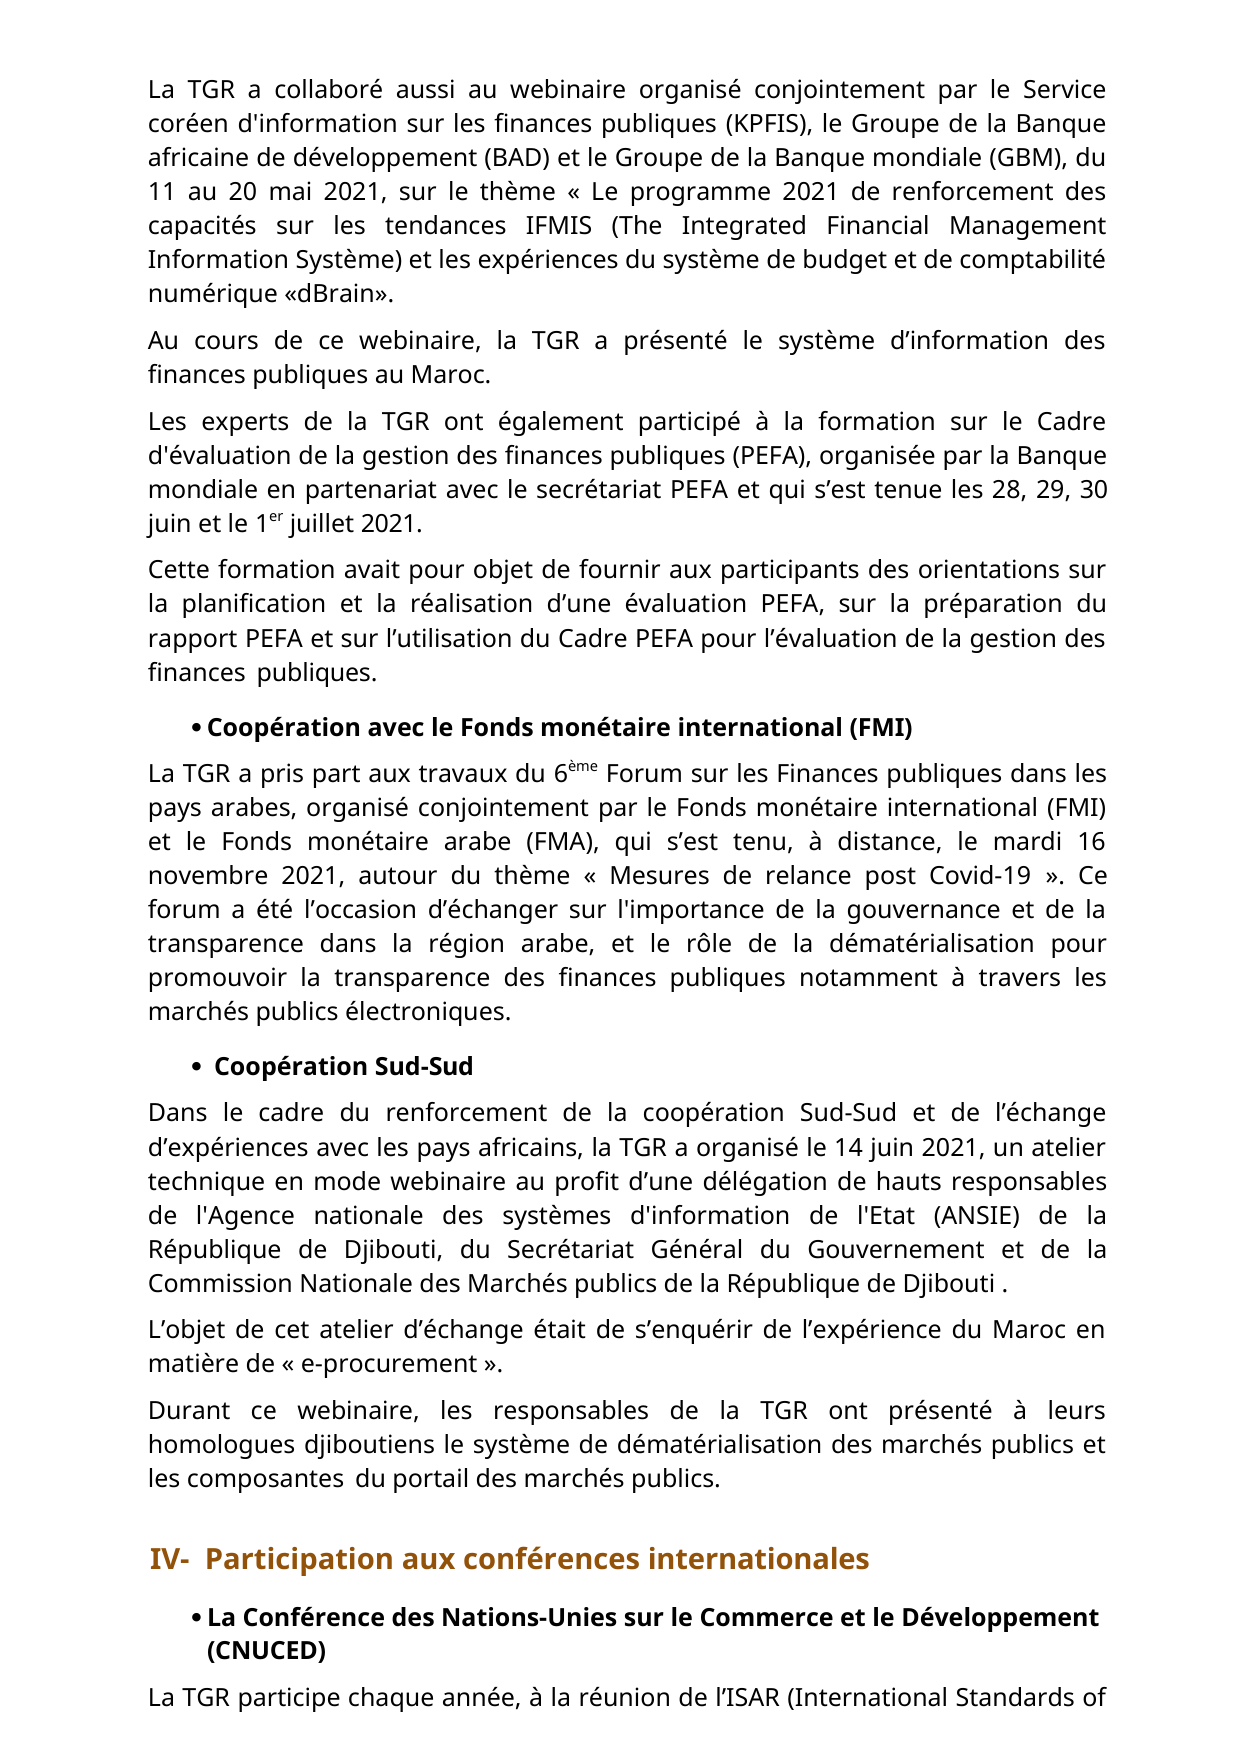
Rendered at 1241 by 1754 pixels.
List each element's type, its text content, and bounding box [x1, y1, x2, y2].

text Durant ce webinaire, les responsables de la TGR ont présenté à leurs homologues djiboutiens le système de dématérialisation des marchés publics et les composantes du portail des marchés publics. [148, 1392, 1107, 1495]
text Au cours de ce webinaire, la TGR a présenté le système d’information des finances publiques au Maroc. [148, 323, 1107, 391]
text L’objet de cet atelier d’échange était de s’enquérir de l’expérience du Maroc en matière de « e-procurement ». [148, 1312, 1107, 1380]
subtitle La Conférence des Nations-Unies sur le Commerce et le Développement (CNUCED) [192, 1600, 1107, 1666]
text La TGR a collaboré aussi au webinaire organisé conjointement par le Service coréen d'information sur les finances publiques (KPFIS), le Groupe de la Banque africaine de développement (BAD) et le Groupe de la Banque mondiale (GBM), du 11 au 20 mai 2021, sur le thème « Le programme 2021 de renforcement des capacités sur les tendances IFMIS (The Integrated Financial Management Information Système) et les expériences du système de budget et de comptabilité numérique «dBrain». [148, 72, 1108, 310]
text Les experts de la TGR ont également participé à la formation sur le Cadre d'évaluation de la gestion des finances publiques (PEFA), organisée par la Banque mondiale en partenariat avec le secrétariat PEFA et qui s’est tenue les 28, 29, 30 juin et le 1er juillet 2021. [148, 403, 1108, 539]
subtitle Participation aux conférences internationales [150, 1538, 1211, 1578]
subtitle Coopération avec le Fonds monétaire international (FMI) [192, 709, 1211, 743]
text Cette formation avait pour objet de fournir aux participants des orientations sur la planification et la réalisation d’une évaluation PEFA, sur la préparation du rapport PEFA et sur l’utilisation du Cadre PEFA pour l’évaluation de la gestion des finances publiques. [148, 552, 1107, 688]
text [148, 1679, 1108, 1713]
text La TGR a pris part aux travaux du 6ème Forum sur les Finances publiques dans les pays arabes, organisé conjointement par le Fonds monétaire international (FMI) et le Fonds monétaire arabe (FMA), qui s’est tenu, à distance, le mardi 16 novembre 2021, autour du thème « Mesures de relance post Covid-19 ». Ce forum a été l’occasion d’échanger sur l'importance de la gouvernance et de la transparence dans la région arabe, et le rôle de la dématérialisation pour promouvoir la transparence des finances publiques notamment à travers les marchés publics électroniques. [148, 755, 1108, 1028]
text Dans le cadre du renforcement de la coopération Sud-Sud et de l’échange d’expériences avec les pays africains, la TGR a organisé le 14 juin 2021, un atelier technique en mode webinaire au profit d’une délégation de hauts responsables de l'Agence nationale des systèmes d'information de l'Etat (ANSIE) de la République de Djibouti, du Secrétariat Général du Gouvernement et de la Commission Nationale des Marchés publics de la République de Djibouti . [148, 1095, 1108, 1299]
subtitle Coopération Sud-Sud [192, 1049, 1211, 1083]
